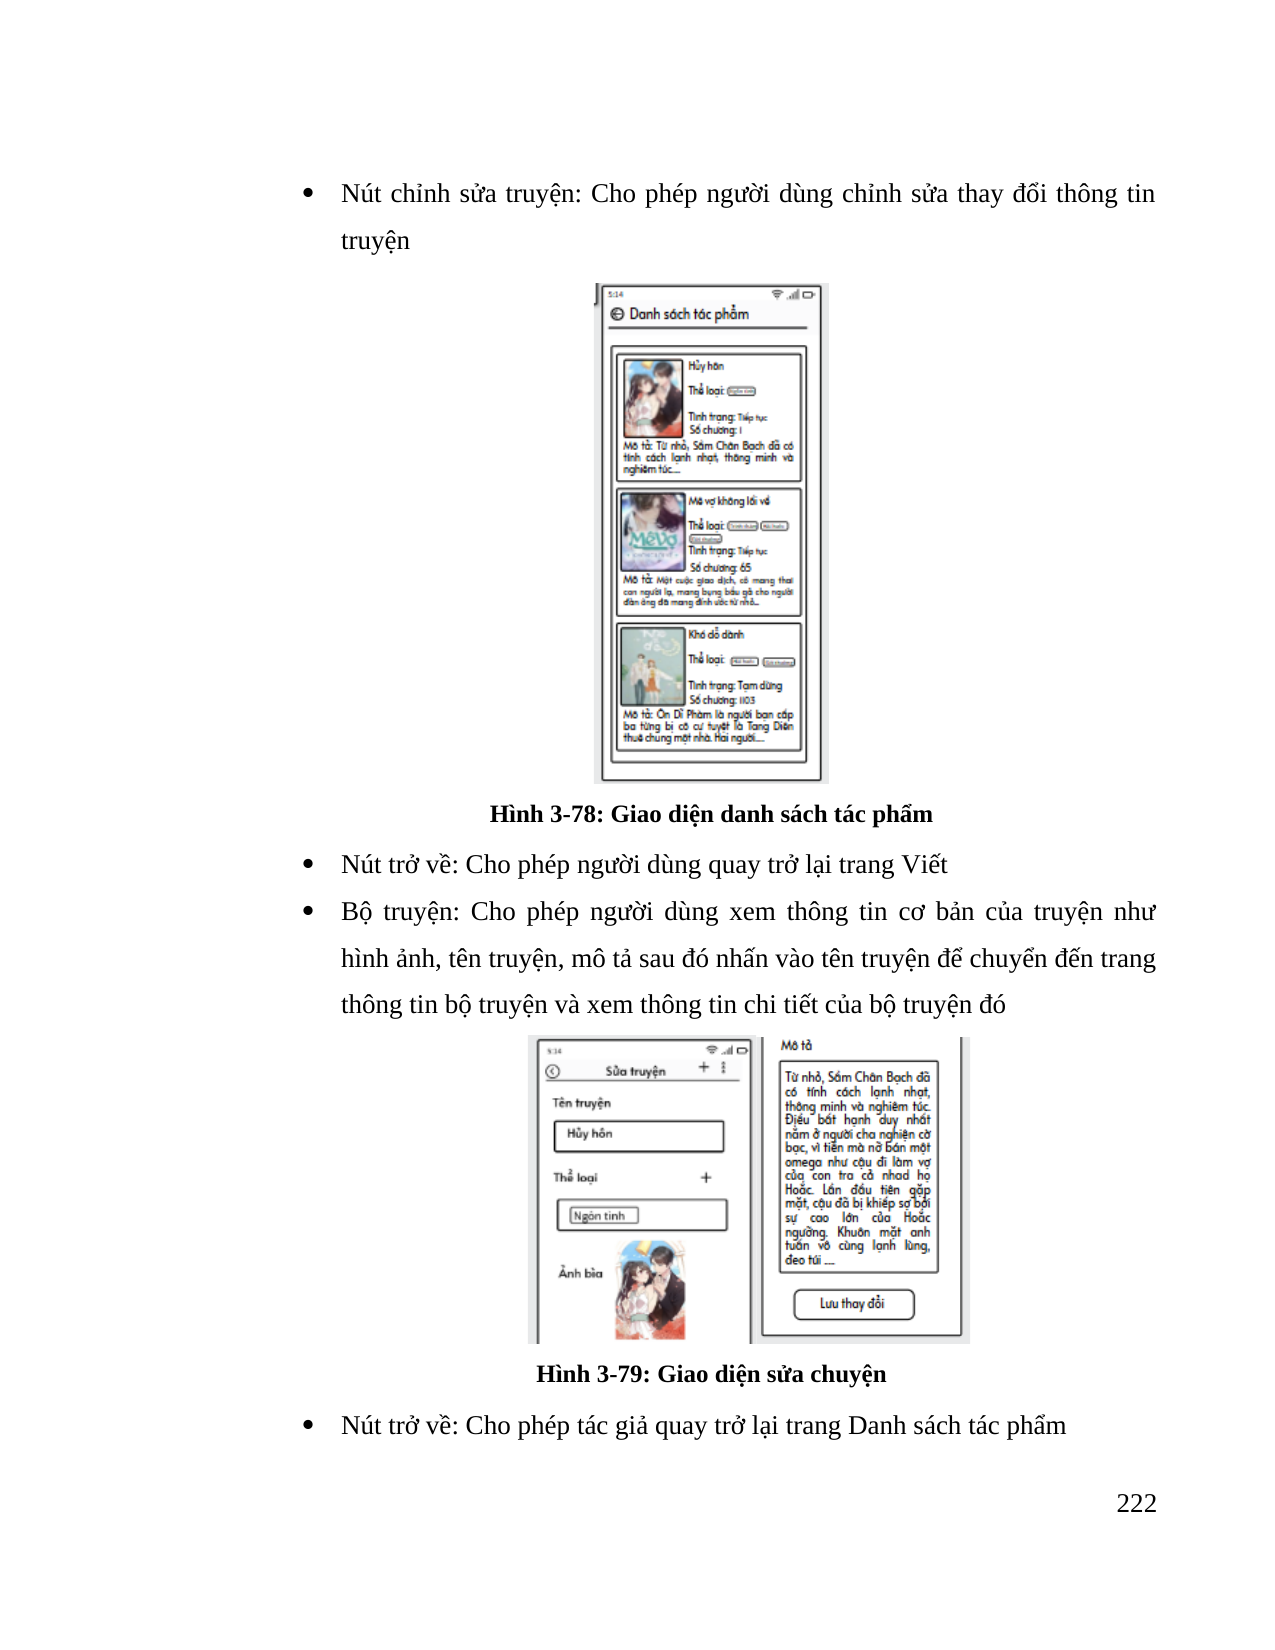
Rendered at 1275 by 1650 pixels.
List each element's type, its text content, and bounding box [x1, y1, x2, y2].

list Nút chỉnh sửa truyện: Cho phép người dùng chỉnh sửa thay đổi thông tin truyện [303, 177, 1157, 255]
list Bộ truyện: Cho phép người dùng xem thông tin cơ bản của truyện như hình ảnh, tên truyện, mô tả sau đó nhấn vào tên truyện để chuyển đến trang thông tin bộ truyện và xem thông tin chi tiết của bộ truyện đó [303, 895, 1157, 1020]
list Nút trở về: Cho phép tác giả quay trở lại trang Danh sách tác phẩm [303, 1409, 1157, 1440]
list Nút trở về: Cho phép người dùng quay trở lại trang Viết [303, 848, 1157, 879]
picture [593, 283, 829, 784]
picture [527, 1035, 971, 1344]
